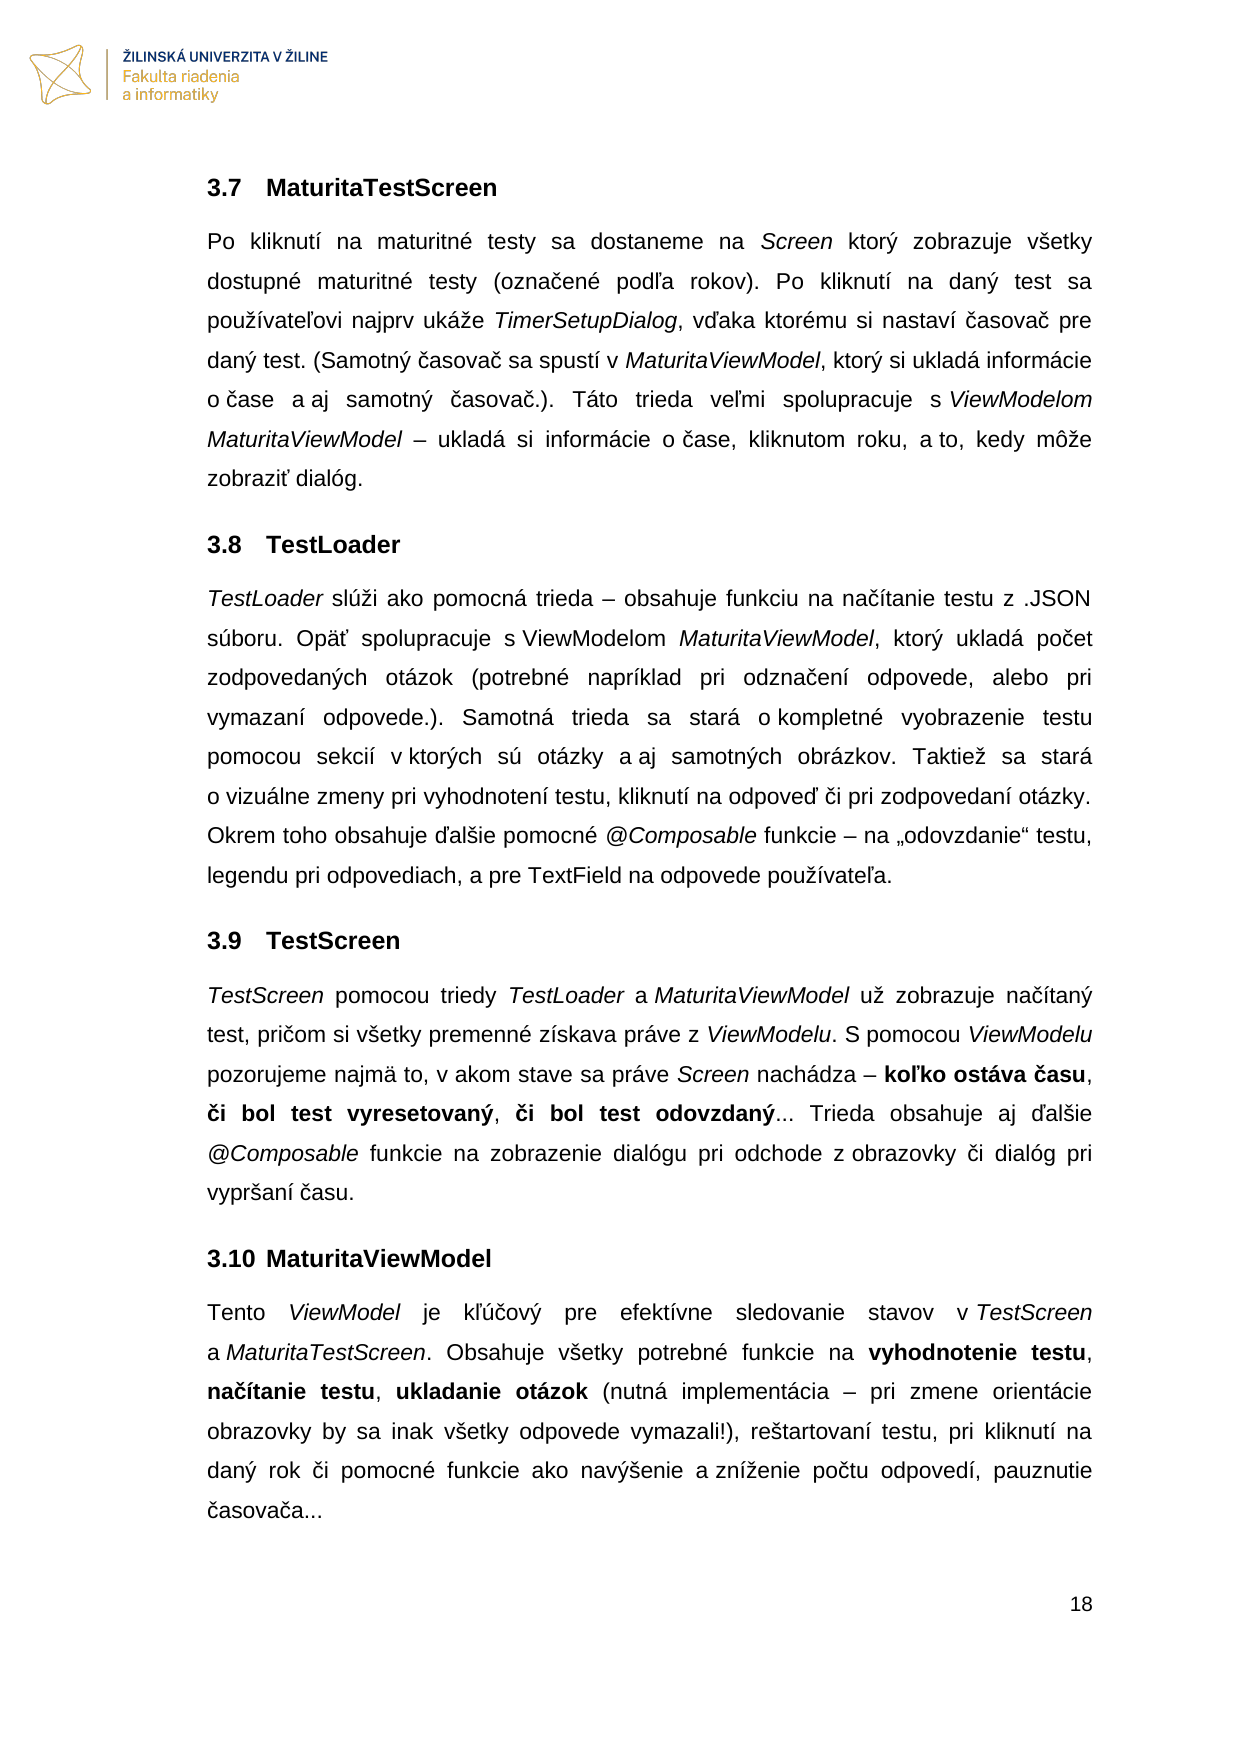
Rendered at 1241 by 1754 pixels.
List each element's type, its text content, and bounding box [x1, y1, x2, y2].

text Po kliknutí na maturitné testy sa dostaneme na Screen ktorý zobrazuje všetky dostupné maturitné testy (označené podľa rokov). Po kliknutí na daný test sa používateľovi najprv ukáže TimerSetupDialog, vďaka ktorému si nastaví časovač pre daný test. (Samotný časovač sa spustí v MaturitaViewModel, ktorý si ukladá informácie o čase a aj samotný časovač.). Táto trieda veľmi spolupracuje s ViewModelom MaturitaViewModel – ukladá si informácie o čase, kliknutom roku, a to, kedy môže zobraziť dialóg. [207, 228, 1092, 492]
text Tento ViewModel je kľúčový pre efektívne sledovanie stavov v TestScreen a MaturitaTestScreen. Obsahuje všetky potrebné funkcie na vyhodnotenie testu, načítanie testu, ukladanie otázok (nutná implementácia – pri zmene orientácie obrazovky by sa inak všetky odpovede vymazali!), reštartovaní testu, pri kliknutí na daný rok či pomocné funkcie ako navýšenie a zníženie počtu odpovedí, pauznutie časovača... [207, 1299, 1092, 1523]
picture [0, 16, 357, 134]
subtitle MaturitaTestScreen [207, 173, 1092, 201]
text TestLoader slúži ako pomocná trieda – obsahuje funkciu na načítanie testu z .JSON súboru. Opäť spolupracuje s ViewModelom MaturitaViewModel, ktorý ukladá počet zodpovedaných otázok (potrebné napríklad pri odznačení odpovede, alebo pri vymazaní odpovede.). Samotná trieda sa stará o kompletné vyobrazenie testu pomocou sekcií v ktorých sú otázky a aj samotných obrázkov. Taktiež sa stará o vizuálne zmeny pri vyhodnotení testu, kliknutí na odpoveď či pri zodpovedaní otázky. Okrem toho obsahuje ďalšie pomocné @Composable funkcie – na „odovzdanie“ testu, legendu pri odpovediach, a pre TextField na odpovede používateľa. [207, 585, 1092, 888]
text TestScreen pomocou triedy TestLoader a MaturitaViewModel už zobrazuje načítaný test, pričom si všetky premenné získava práve z ViewModelu. S pomocou ViewModelu pozorujeme najmä to, v akom stave sa práve Screen nachádza – koľko ostáva času, či bol test vyresetovaný, či bol test odovzdaný... Trieda obsahuje aj ďalšie @Composable funkcie na zobrazenie dialógu pri odchode z obrazovky či dialóg pri vypršaní času. [207, 982, 1092, 1206]
subtitle TestScreen [207, 926, 1092, 955]
subtitle MaturitaViewModel [207, 1244, 1092, 1272]
subtitle TestLoader [207, 530, 1092, 558]
